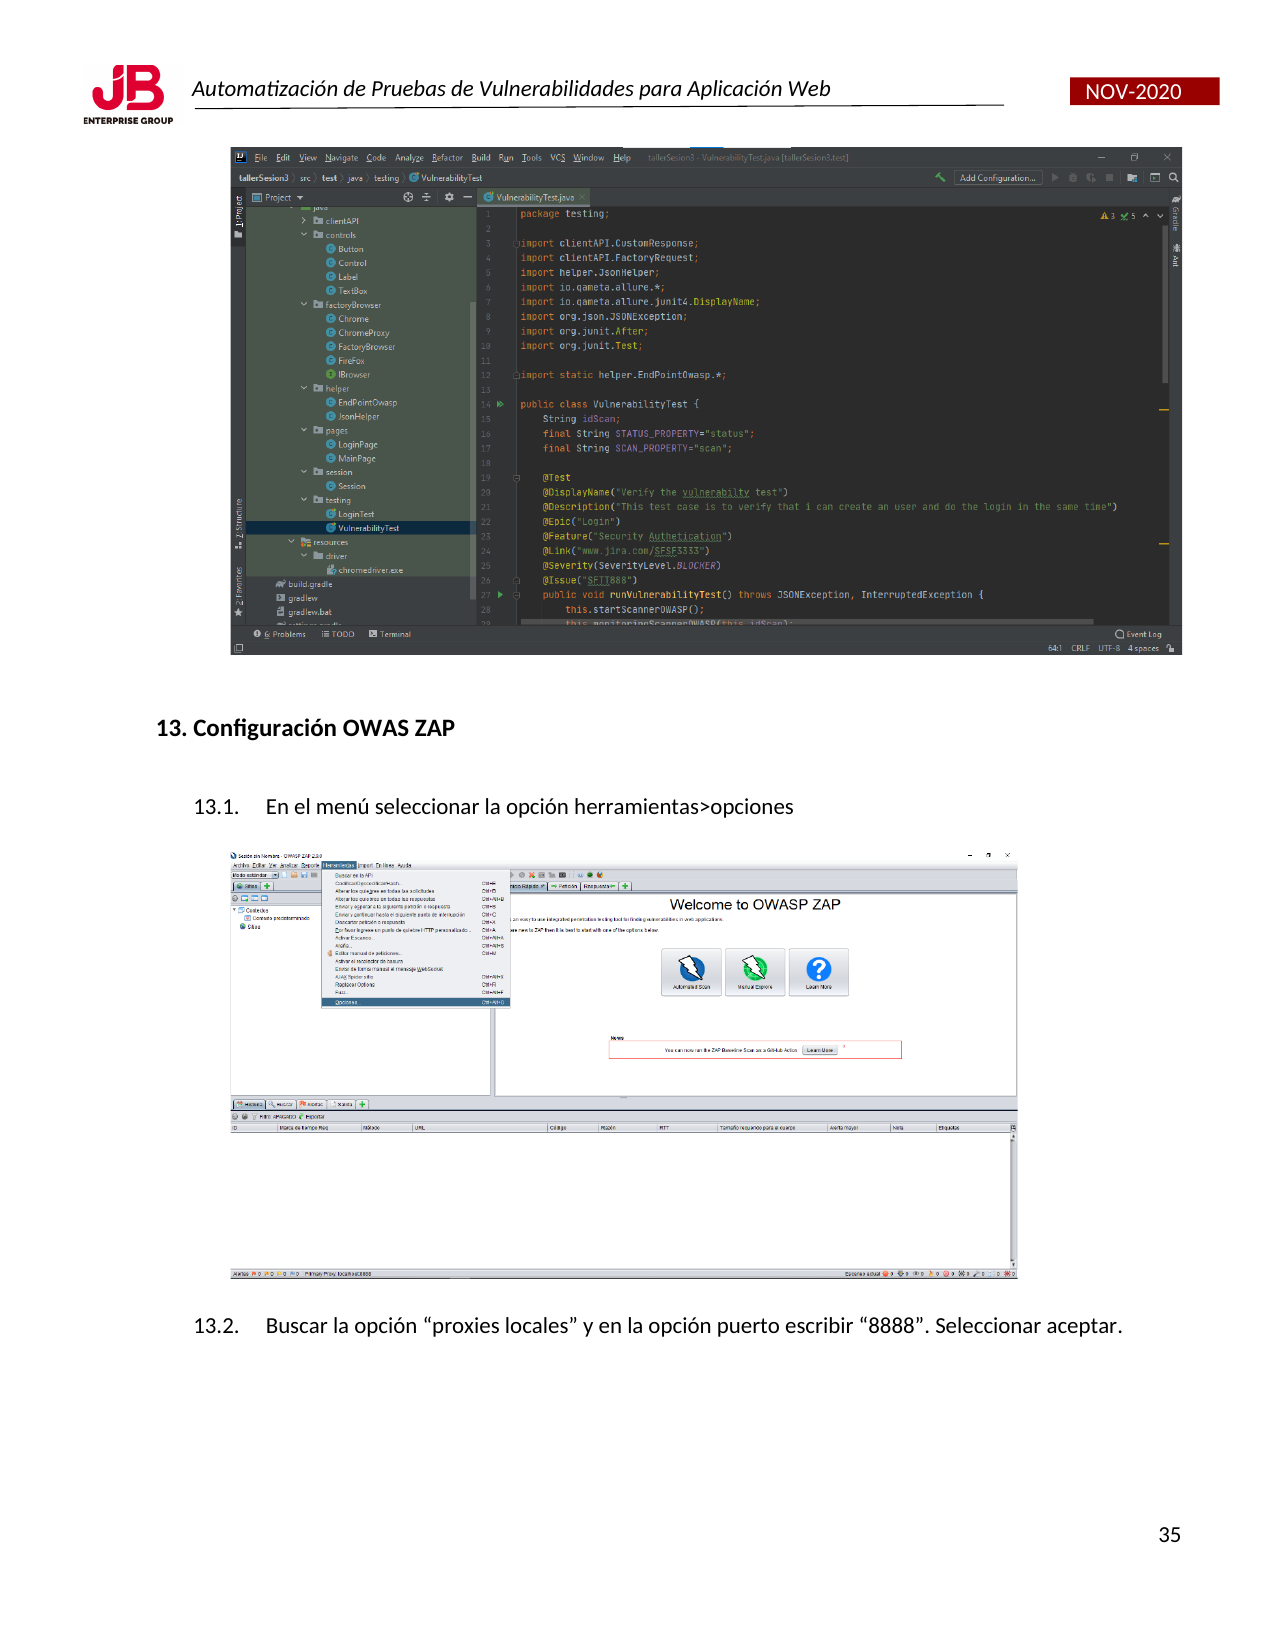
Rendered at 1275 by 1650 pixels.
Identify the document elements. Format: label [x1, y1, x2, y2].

picture [230, 852, 1019, 1279]
picture [83, 65, 186, 124]
picture [230, 147, 1183, 655]
